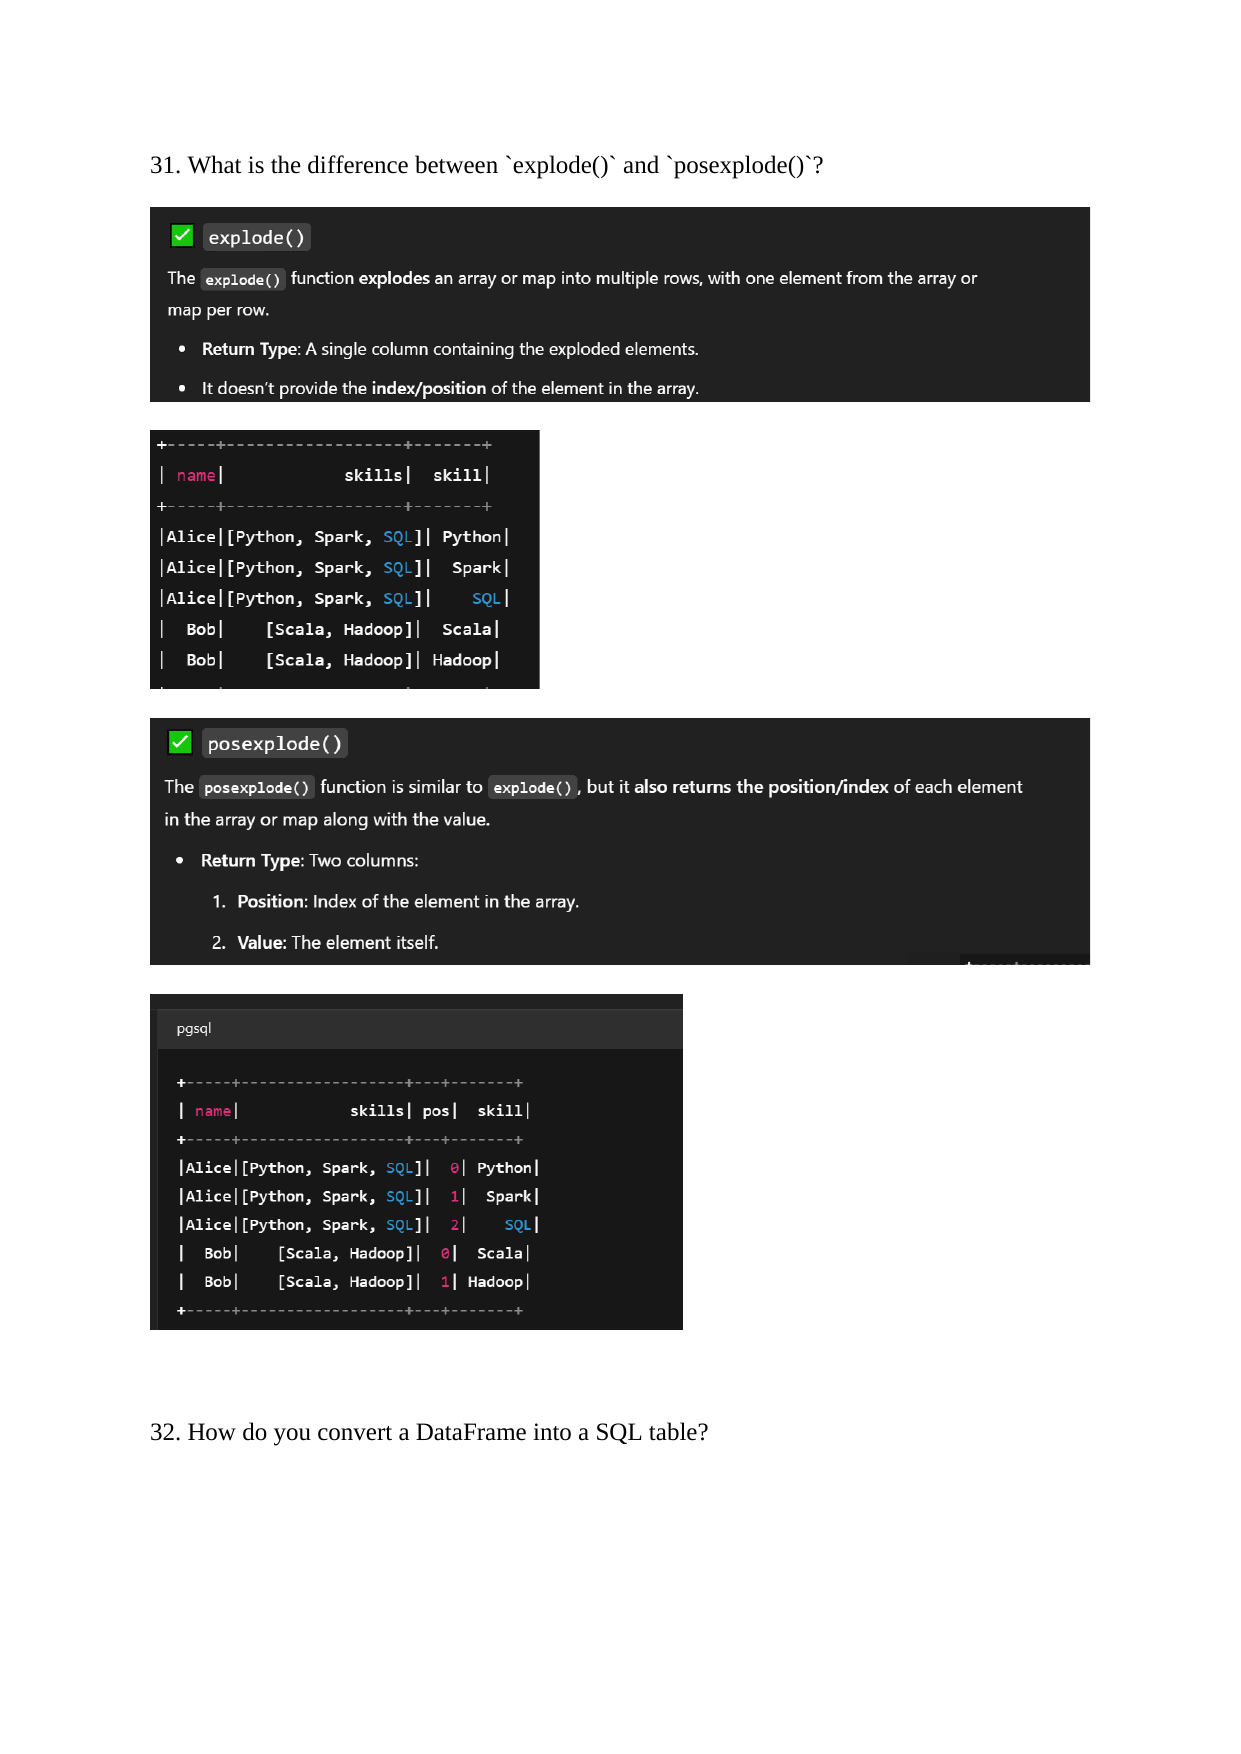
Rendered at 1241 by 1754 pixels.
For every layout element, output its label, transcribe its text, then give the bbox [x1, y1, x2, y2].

picture [150, 430, 540, 689]
text 32. How do you convert a DataFrame into a SQL table? [150, 1417, 1090, 1445]
picture [150, 207, 1091, 402]
text 31. What is the difference between `explode()` and `posexplode()`? [150, 150, 1090, 179]
picture [150, 994, 683, 1330]
picture [150, 718, 1091, 965]
